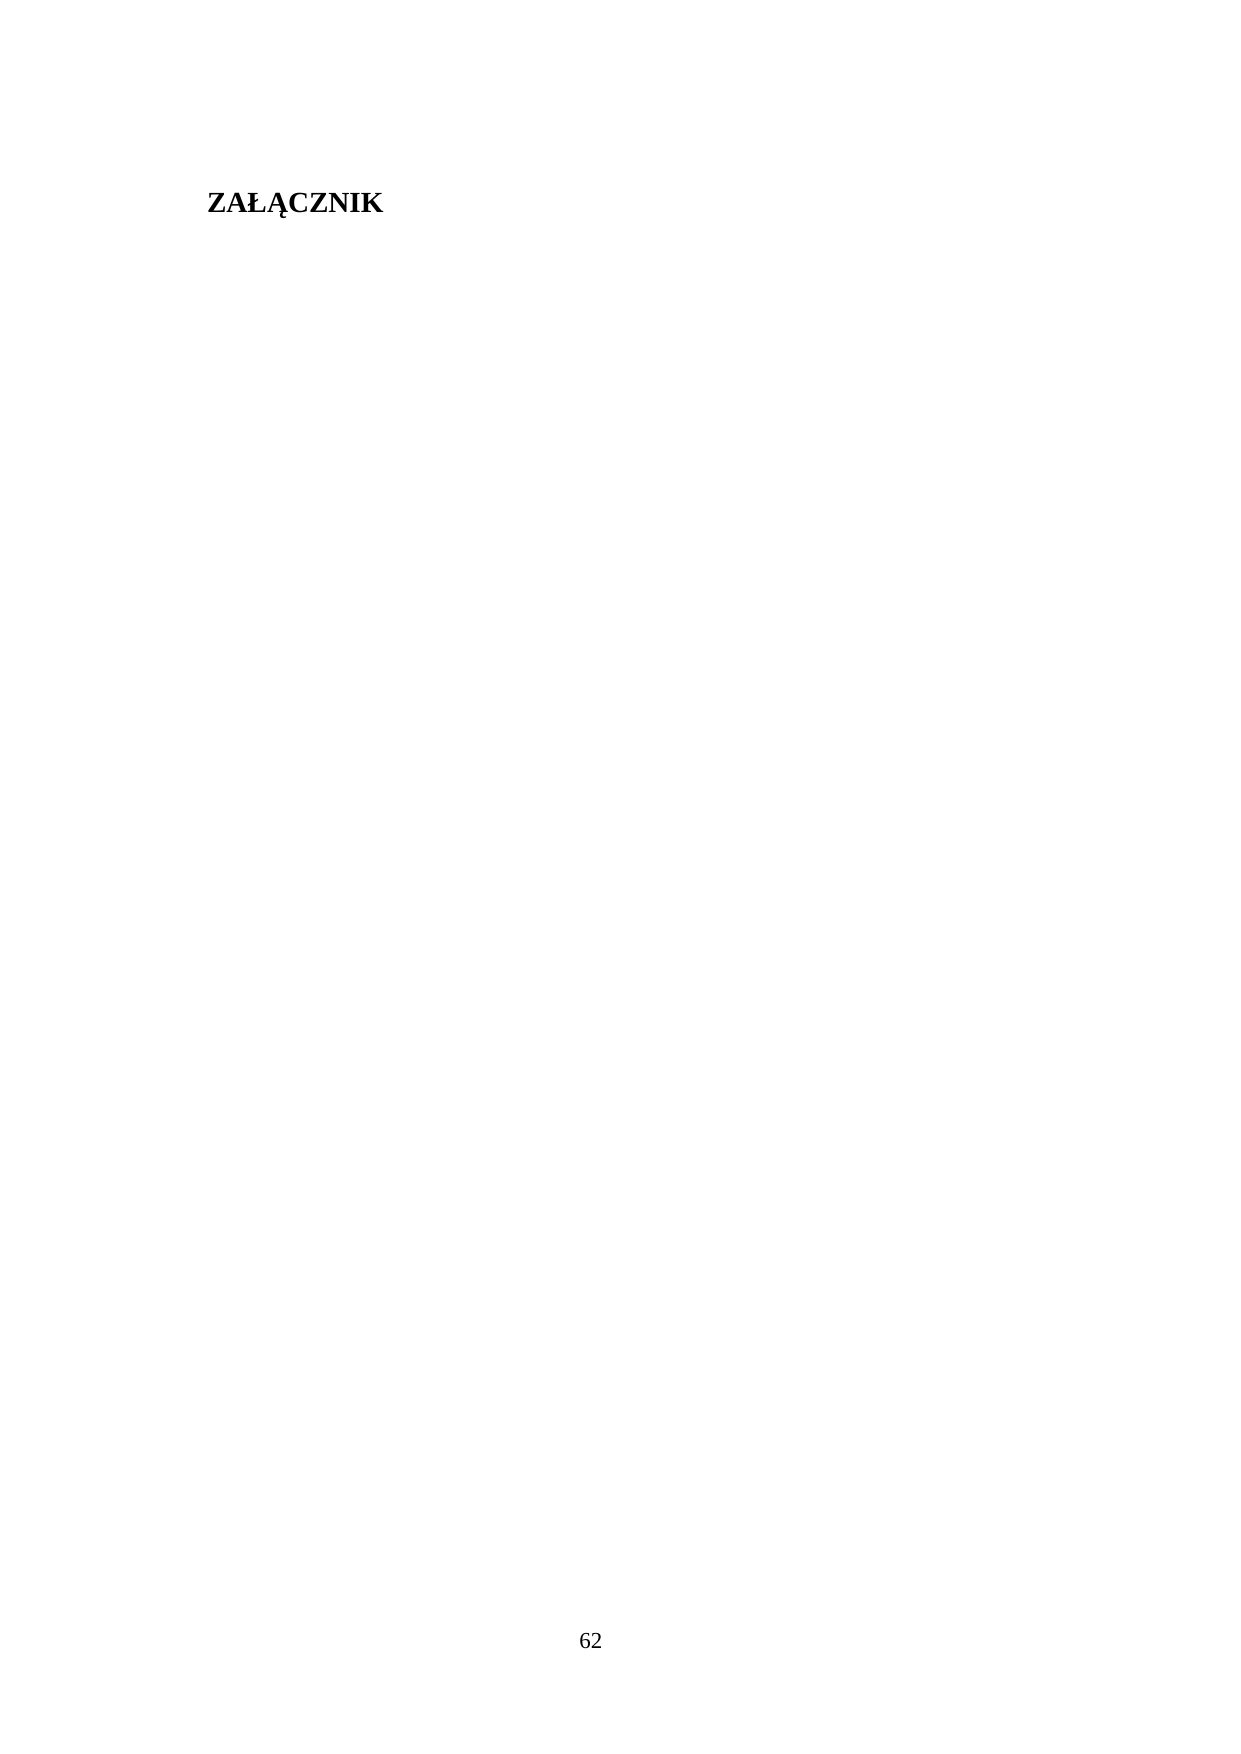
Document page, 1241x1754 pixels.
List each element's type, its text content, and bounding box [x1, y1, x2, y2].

subtitle ZAŁĄCZNIK [207, 185, 1033, 219]
